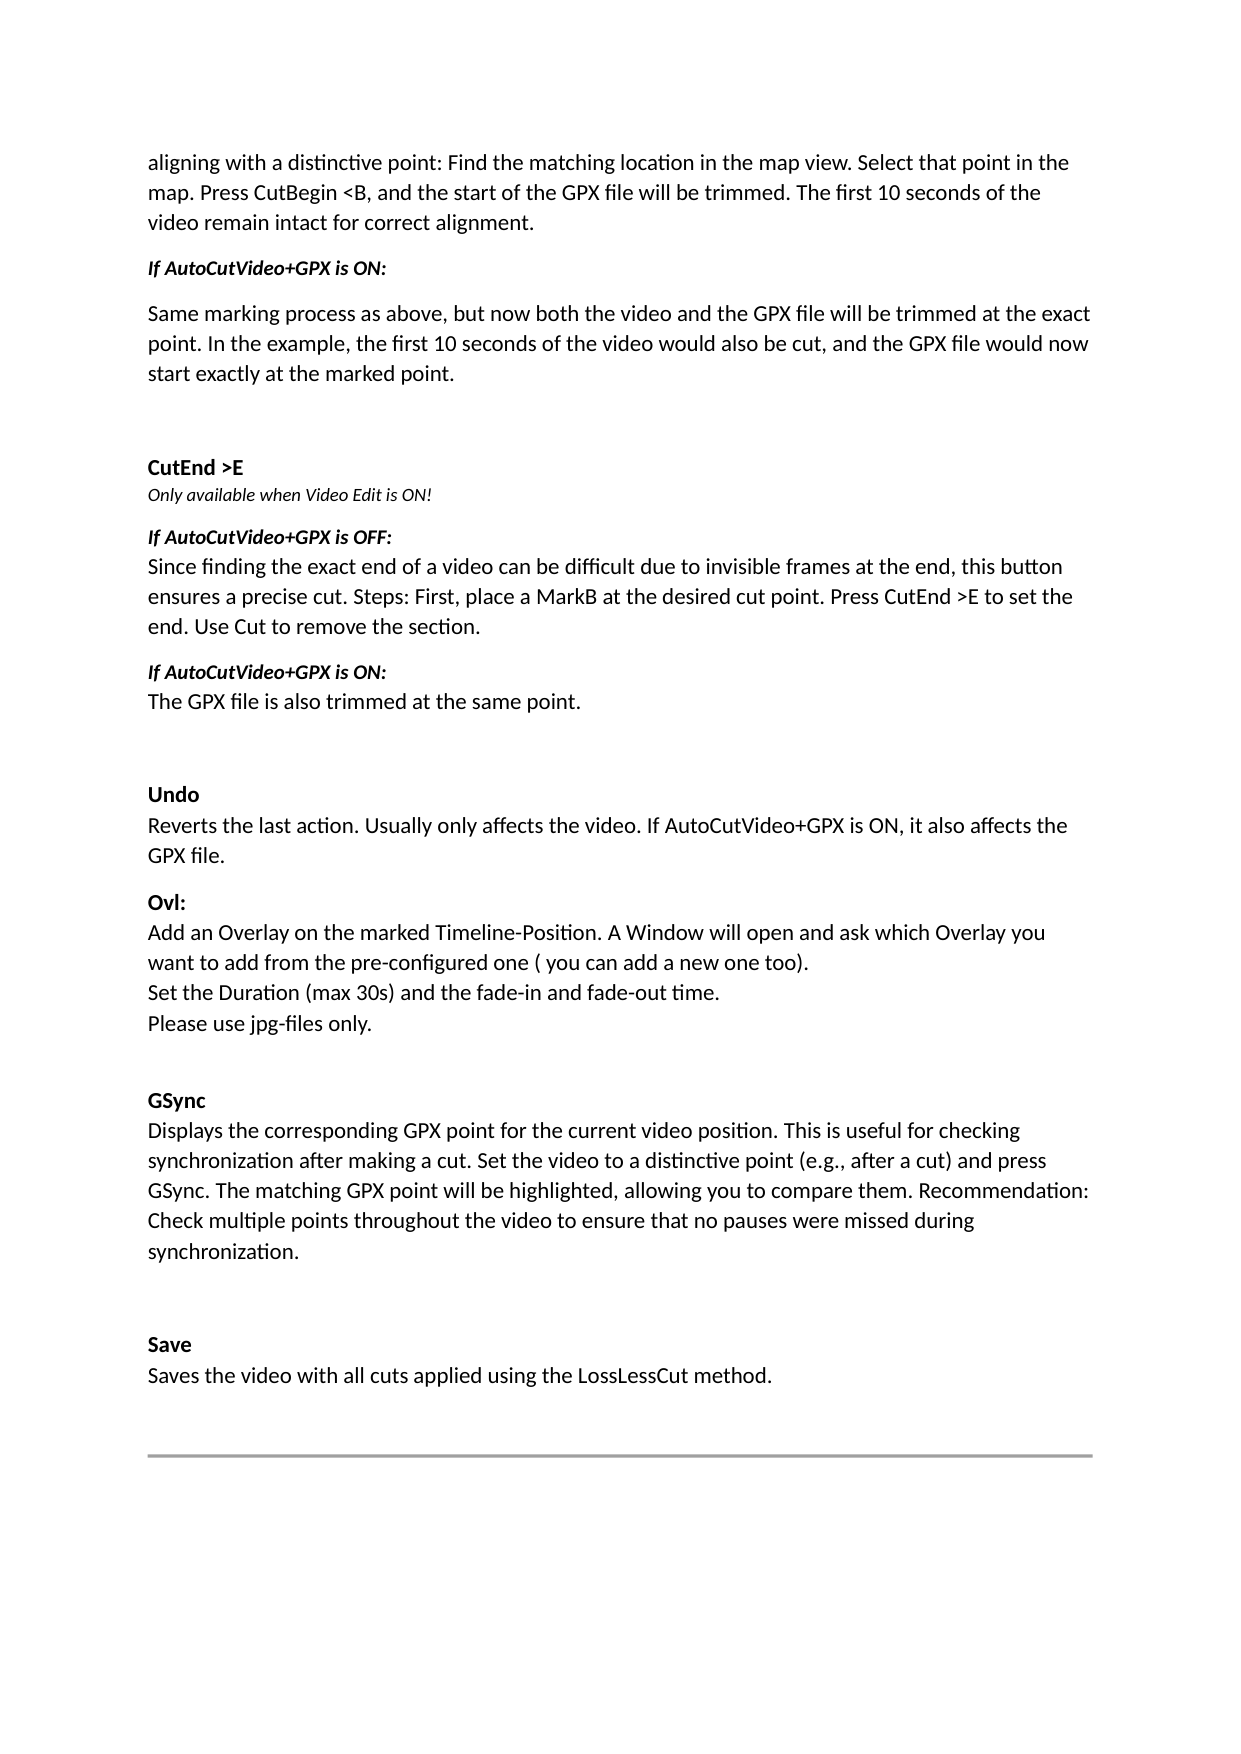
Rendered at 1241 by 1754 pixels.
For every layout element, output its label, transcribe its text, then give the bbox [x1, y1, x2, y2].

text If AutoCutVideo+GPX is ON: The GPX file is also trimmed at the same point. [148, 659, 1093, 715]
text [148, 148, 1093, 236]
text If AutoCutVideo+GPX is ON: [148, 255, 1093, 280]
text Undo Reverts the last action. Usually only affects the video. If AutoCutVideo+GPX is ON, it also affects the GPX file. [148, 781, 1093, 869]
text CutEnd >E Only available when Video Edit is ON! [148, 453, 1093, 506]
text Ovl: Add an Overlay on the marked Timeline-Position. A Window will open and ask which Overlay you want to add from the pre-configured one ( you can add a new one too). Set the Duration (max 30s) and the fade-in and fade-out time. Please use jpg-files only. [148, 888, 1093, 1067]
text GSync Displays the corresponding GPX point for the current video position. This is useful for checking synchronization after making a cut. Set the video to a distinctive point (e.g., after a cut) and press GSync. The matching GPX point will be highlighted, allowing you to compare them. Recommendation: Check multiple points throughout the video to ensure that no pauses were missed during synchronization. [148, 1086, 1093, 1265]
text Save Saves the video with all cuts applied using the LossLessCut method. [148, 1331, 1093, 1389]
text Same marking process as above, but now both the video and the GPX file will be trimmed at the exact point. In the example, the first 10 seconds of the video would also be cut, and the GPX file would now start exactly at the marked point. [148, 299, 1093, 387]
text If AutoCutVideo+GPX is OFF: Since finding the exact end of a video can be difficult due to invisible frames at the end, this button ensures a precise cut. Steps: First, place a MarkB at the desired cut point. Press CutEnd >E to set the end. Use Cut to remove the section. [148, 524, 1093, 640]
